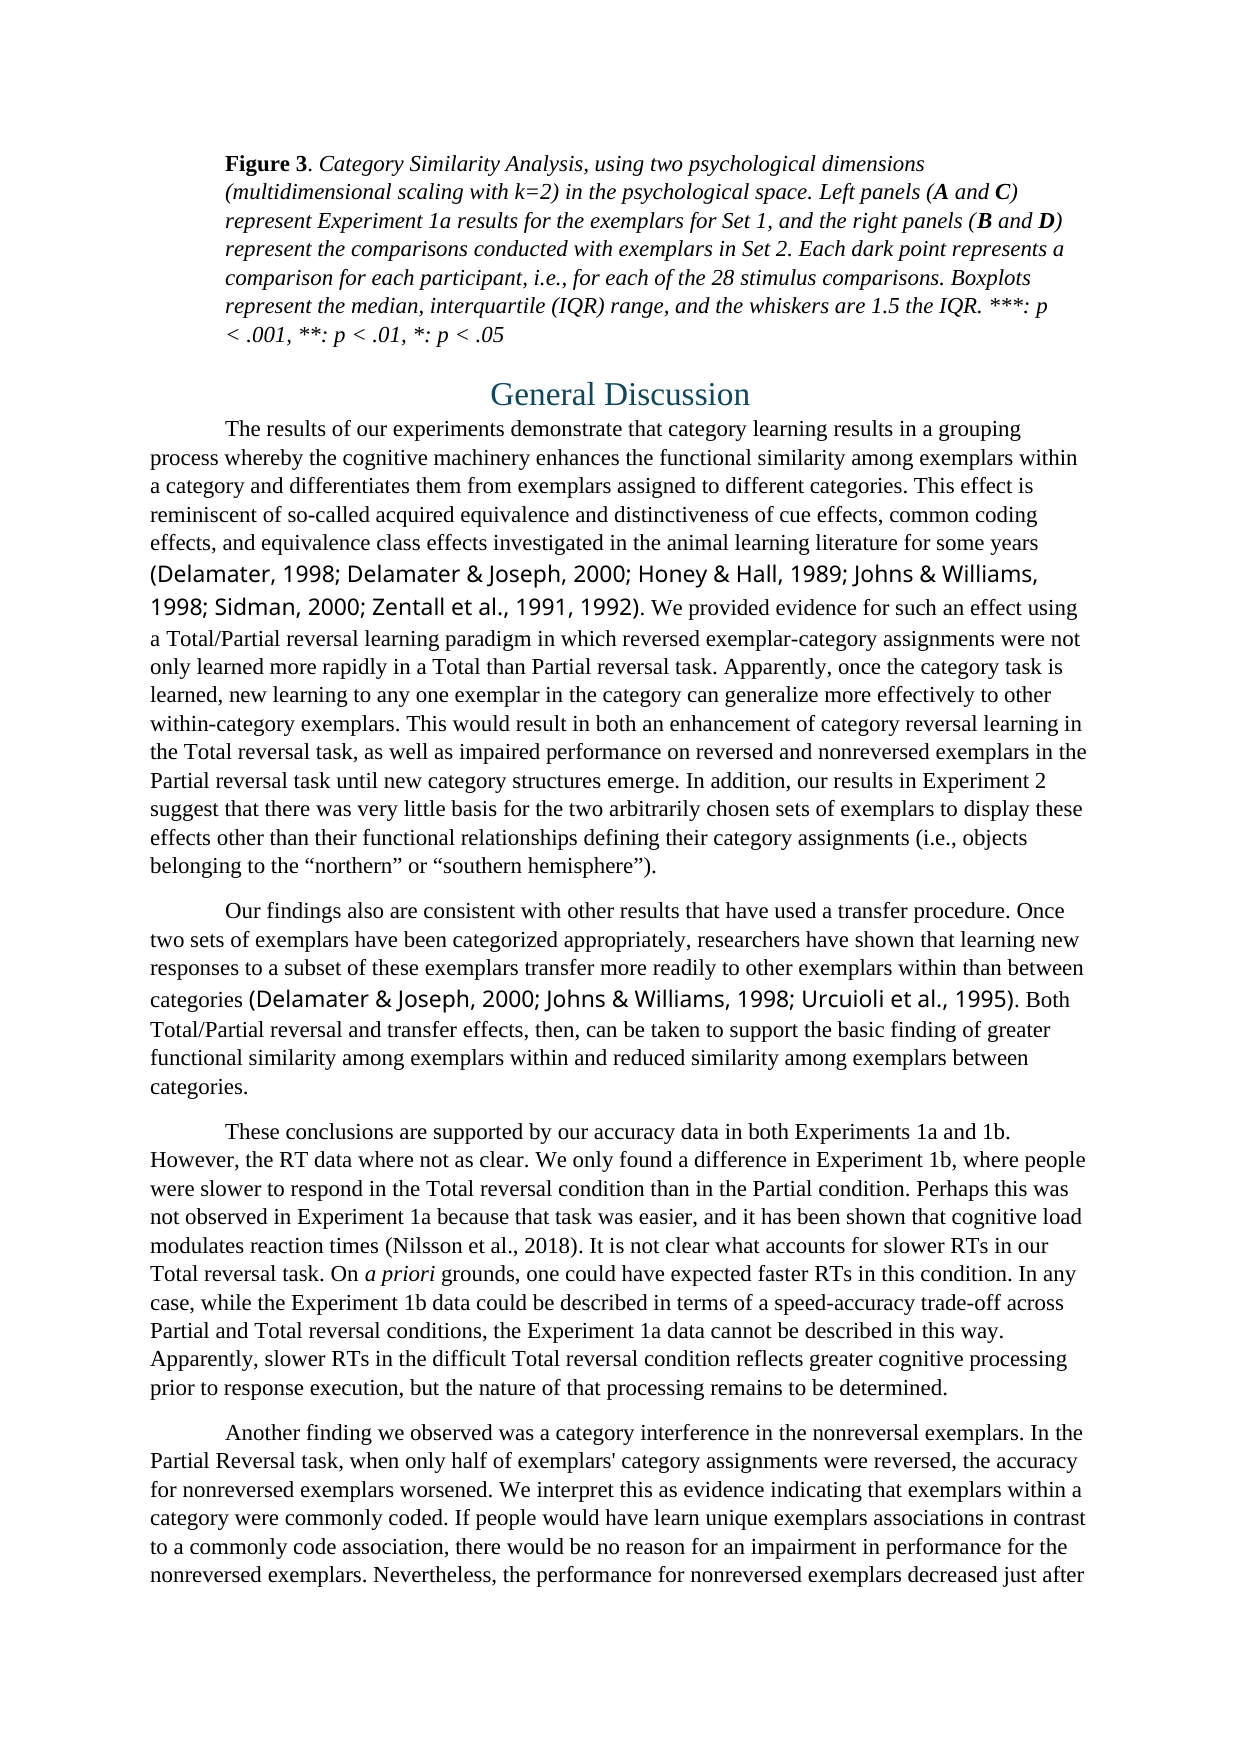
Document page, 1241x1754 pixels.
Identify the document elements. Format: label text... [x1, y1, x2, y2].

subtitle General Discussion [150, 374, 1090, 412]
text Figure 3. Category Similarity Analysis, using two psychological dimensions (multidimensional scaling with k=2) in the psychological space. Left panels (A and C) represent Experiment 1a results for the exemplars for Set 1, and the right panels (B and D) represent the comparisons conducted with exemplars in Set 2. Each dark point represents a comparison for each participant, i.e., for each of the 28 stimulus comparisons. Boxplots represent the median, interquartile (IQR) range, and the whiskers are 1.5 the IQR. ***: p < .001, **: p < .01, *: p < .05 [225, 150, 1090, 347]
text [150, 1419, 1090, 1587]
text These conclusions are supported by our accuracy data in both Experiments 1a and 1b. However, the RT data where not as clear. We only found a difference in Experiment 1b, where people were slower to respond in the Total reversal condition than in the Partial condition. Perhaps this was not observed in Experiment 1a because that task was easier, and it has been shown that cognitive load modulates reaction times . It is not clear what accounts for slower RTs in our Total reversal task. On a priori grounds, one could have expected faster RTs in this condition. In any case, while the Experiment 1b data could be described in terms of a speed-accuracy trade-off across Partial and Total reversal conditions, the Experiment 1a data cannot be described in this way. Apparently, slower RTs in the difficult Total reversal condition reflects greater cognitive processing prior to response execution, but the nature of that processing remains to be determined. [150, 1118, 1090, 1400]
text The results of our experiments demonstrate that category learning results in a grouping process whereby the cognitive machinery enhances the functional similarity among exemplars within a category and differentiates them from exemplars assigned to different categories. This effect is reminiscent of so-called acquired equivalence and distinctiveness of cue effects, common coding effects, and equivalence class effects investigated in the animal learning literature for some years . We provided evidence for such an effect using a Total/Partial reversal learning paradigm in which reversed exemplar-category assignments were not only learned more rapidly in a Total than Partial reversal task. Apparently, once the category task is learned, new learning to any one exemplar in the category can generalize more effectively to other within-category exemplars. This would result in both an enhancement of category reversal learning in the Total reversal task, as well as impaired performance on reversed and nonreversed exemplars in the Partial reversal task until new category structures emerge. In addition, our results in Experiment 2 suggest that there was very little basis for the two arbitrarily chosen sets of exemplars to display these effects other than their functional relationships defining their category assignments (i.e., objects belonging to the “northern” or “southern hemisphere”). [150, 415, 1090, 878]
text Our findings also are consistent with other results that have used a transfer procedure. Once two sets of exemplars have been categorized appropriately, researchers have shown that learning new responses to a subset of these exemplars transfer more readily to other exemplars within than between categories . Both Total/Partial reversal and transfer effects, then, can be taken to support the basic finding of greater functional similarity among exemplars within and reduced similarity among exemplars between categories. [150, 897, 1090, 1099]
